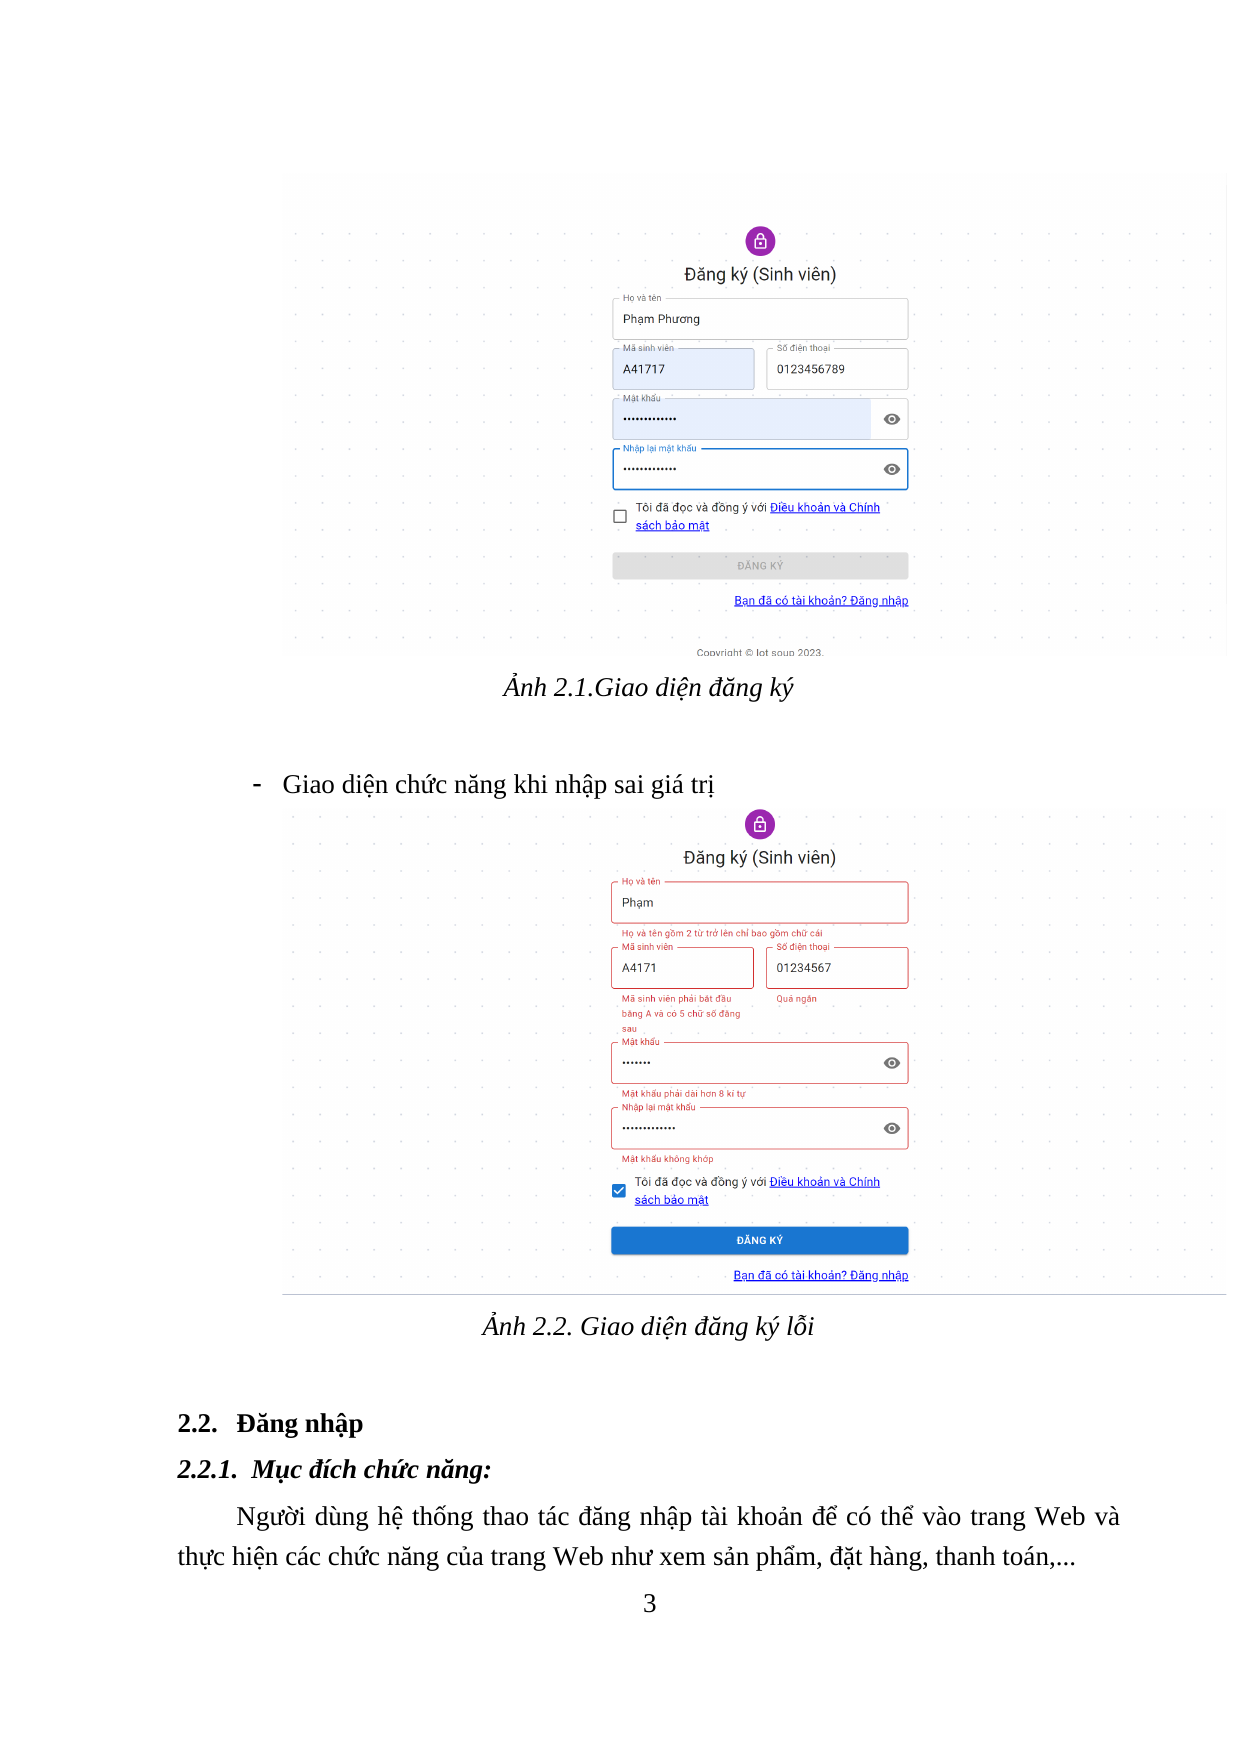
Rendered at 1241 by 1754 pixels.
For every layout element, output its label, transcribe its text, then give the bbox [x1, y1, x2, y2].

text Ảnh 2.2. Giao diện đăng ký lỗi [177, 1310, 1122, 1341]
subtitle Đăng nhập [177, 1407, 1122, 1438]
text Giao diện chức năng khi nhập sai giá trị [252, 768, 1107, 799]
text Người dùng hệ thống thao tác đăng nhập tài khoản để có thể vào trang Web và thực hiện các chức năng của trang Web như xem sản phẩm, đặt hàng, thanh toán,... [177, 1500, 1122, 1572]
text Ảnh 2.1.Giao diện đăng ký [177, 671, 1122, 702]
picture [282, 808, 1227, 1295]
subtitle Mục đích chức năng: [177, 1453, 1122, 1484]
picture [282, 173, 1227, 656]
